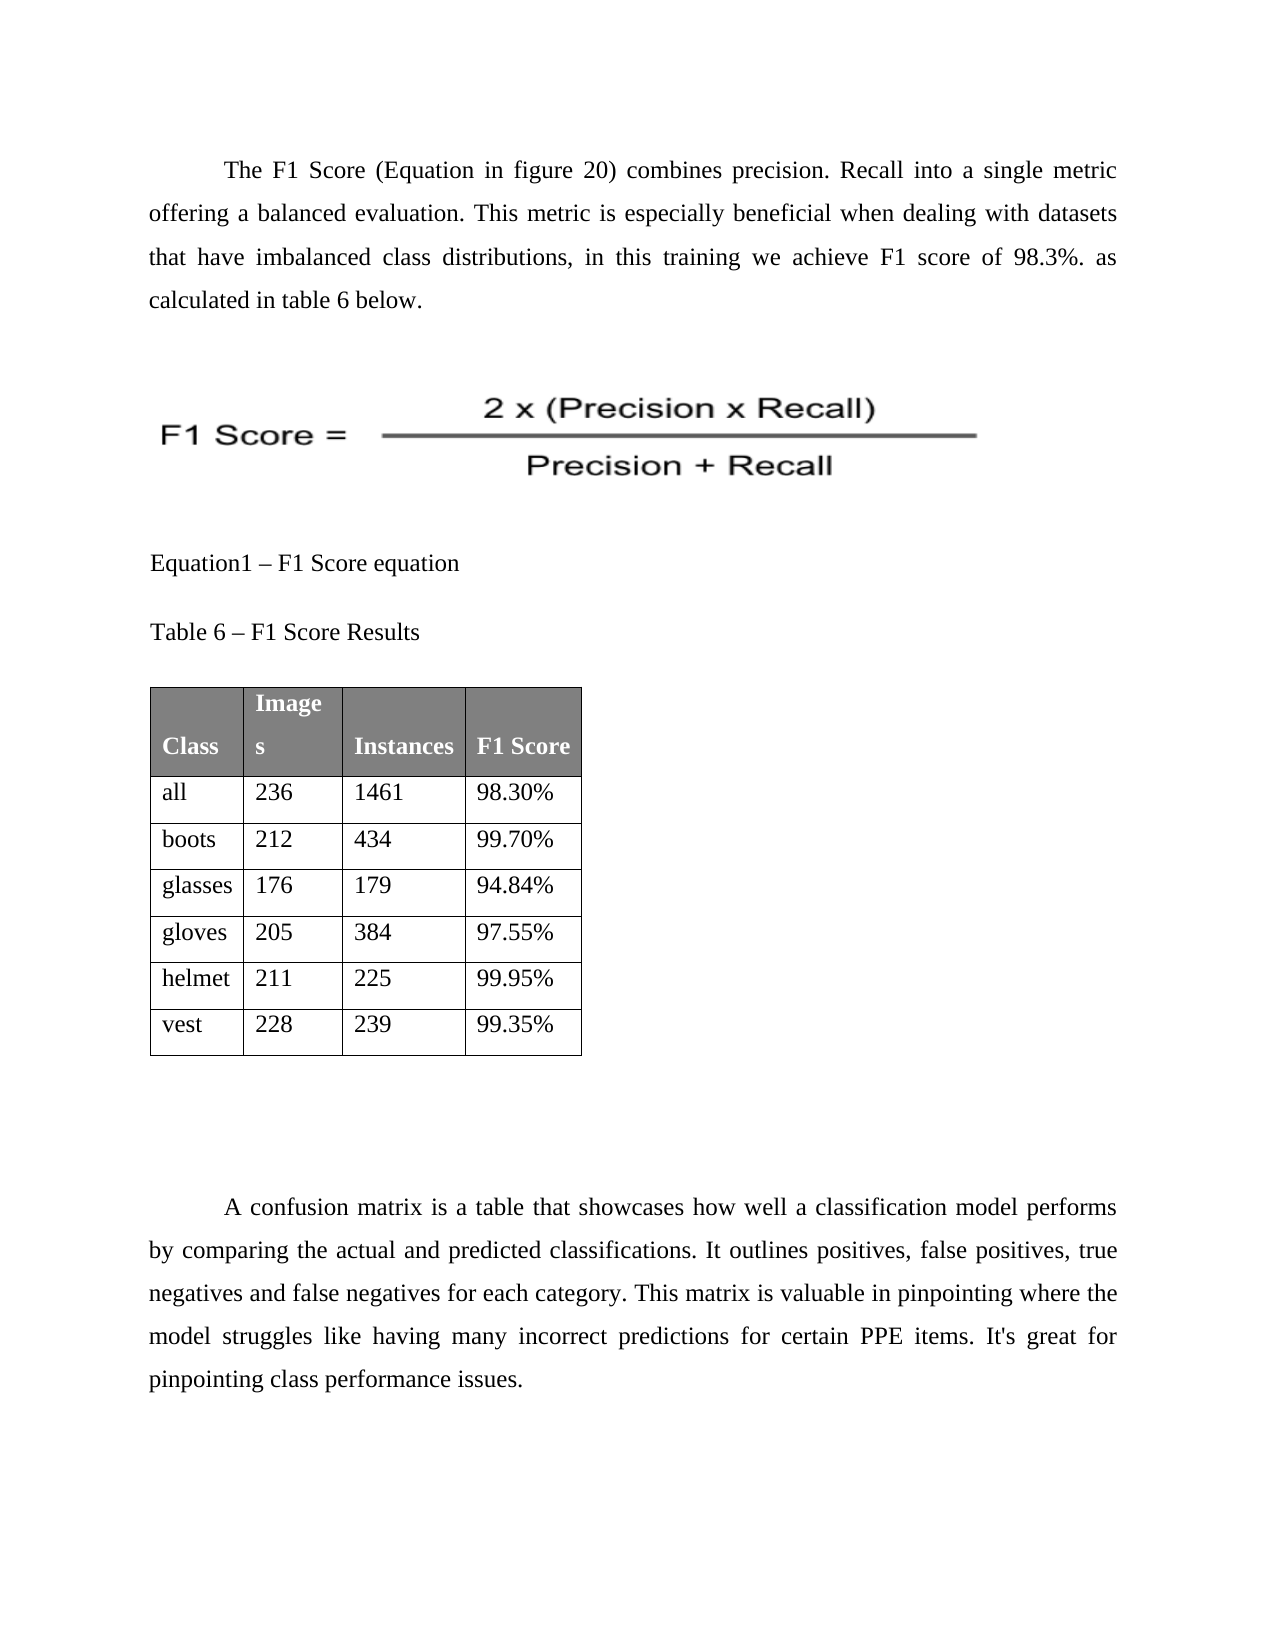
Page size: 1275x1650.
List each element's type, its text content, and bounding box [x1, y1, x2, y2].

table_cell vest [151, 1010, 243, 1055]
table_header Images [244, 688, 342, 776]
table_cell gloves [151, 917, 243, 962]
table_header Instances [343, 688, 465, 776]
table_header Class [151, 688, 243, 776]
table_cell 211 [244, 963, 342, 1008]
table_cell 99.95% [466, 963, 581, 1008]
table_cell 434 [343, 824, 465, 869]
table_cell 239 [343, 1010, 465, 1055]
table_cell all [151, 777, 243, 823]
table_cell 212 [244, 824, 342, 869]
text A confusion matrix is a table that showcases how well a classification model performs by comparing the actual and predicted classifications. It outlines positives, false positives, true negatives and false negatives for each category. This matrix is valuable in pinpointing where the model struggles like having many incorrect predictions for certain PPE items. It's great for pinpointing class performance issues. [148, 1192, 1118, 1393]
table_cell 179 [343, 870, 465, 916]
table_cell 1461 [343, 777, 465, 823]
table_cell 384 [343, 917, 465, 962]
table_cell 225 [343, 963, 465, 1008]
table_cell 99.70% [466, 824, 581, 869]
picture [150, 352, 1014, 505]
table_cell glasses [151, 870, 243, 916]
table_cell 205 [244, 917, 342, 962]
table_cell 176 [244, 870, 342, 916]
text Table 6 – F1 Score Results [150, 617, 1126, 646]
table_cell 98.30% [466, 777, 581, 823]
table_cell boots [151, 824, 243, 869]
table_cell 97.55% [466, 917, 581, 962]
text The F1 Score (Equation in figure 20) combines precision. Recall into a single metric offering a balanced evaluation. This metric is especially beneficial when dealing with datasets that have imbalanced class distributions, in this training we achieve F1 score of 98.3%. as calculated in table 6 below. [148, 155, 1118, 313]
table_cell 236 [244, 777, 342, 823]
text Equation1 – F1 Score equation [150, 548, 1126, 577]
table_cell helmet [151, 963, 243, 1008]
table_header F1 Score [466, 688, 581, 776]
table_cell 94.84% [466, 870, 581, 916]
table_cell 99.35% [466, 1010, 581, 1055]
table_cell 228 [244, 1010, 342, 1055]
